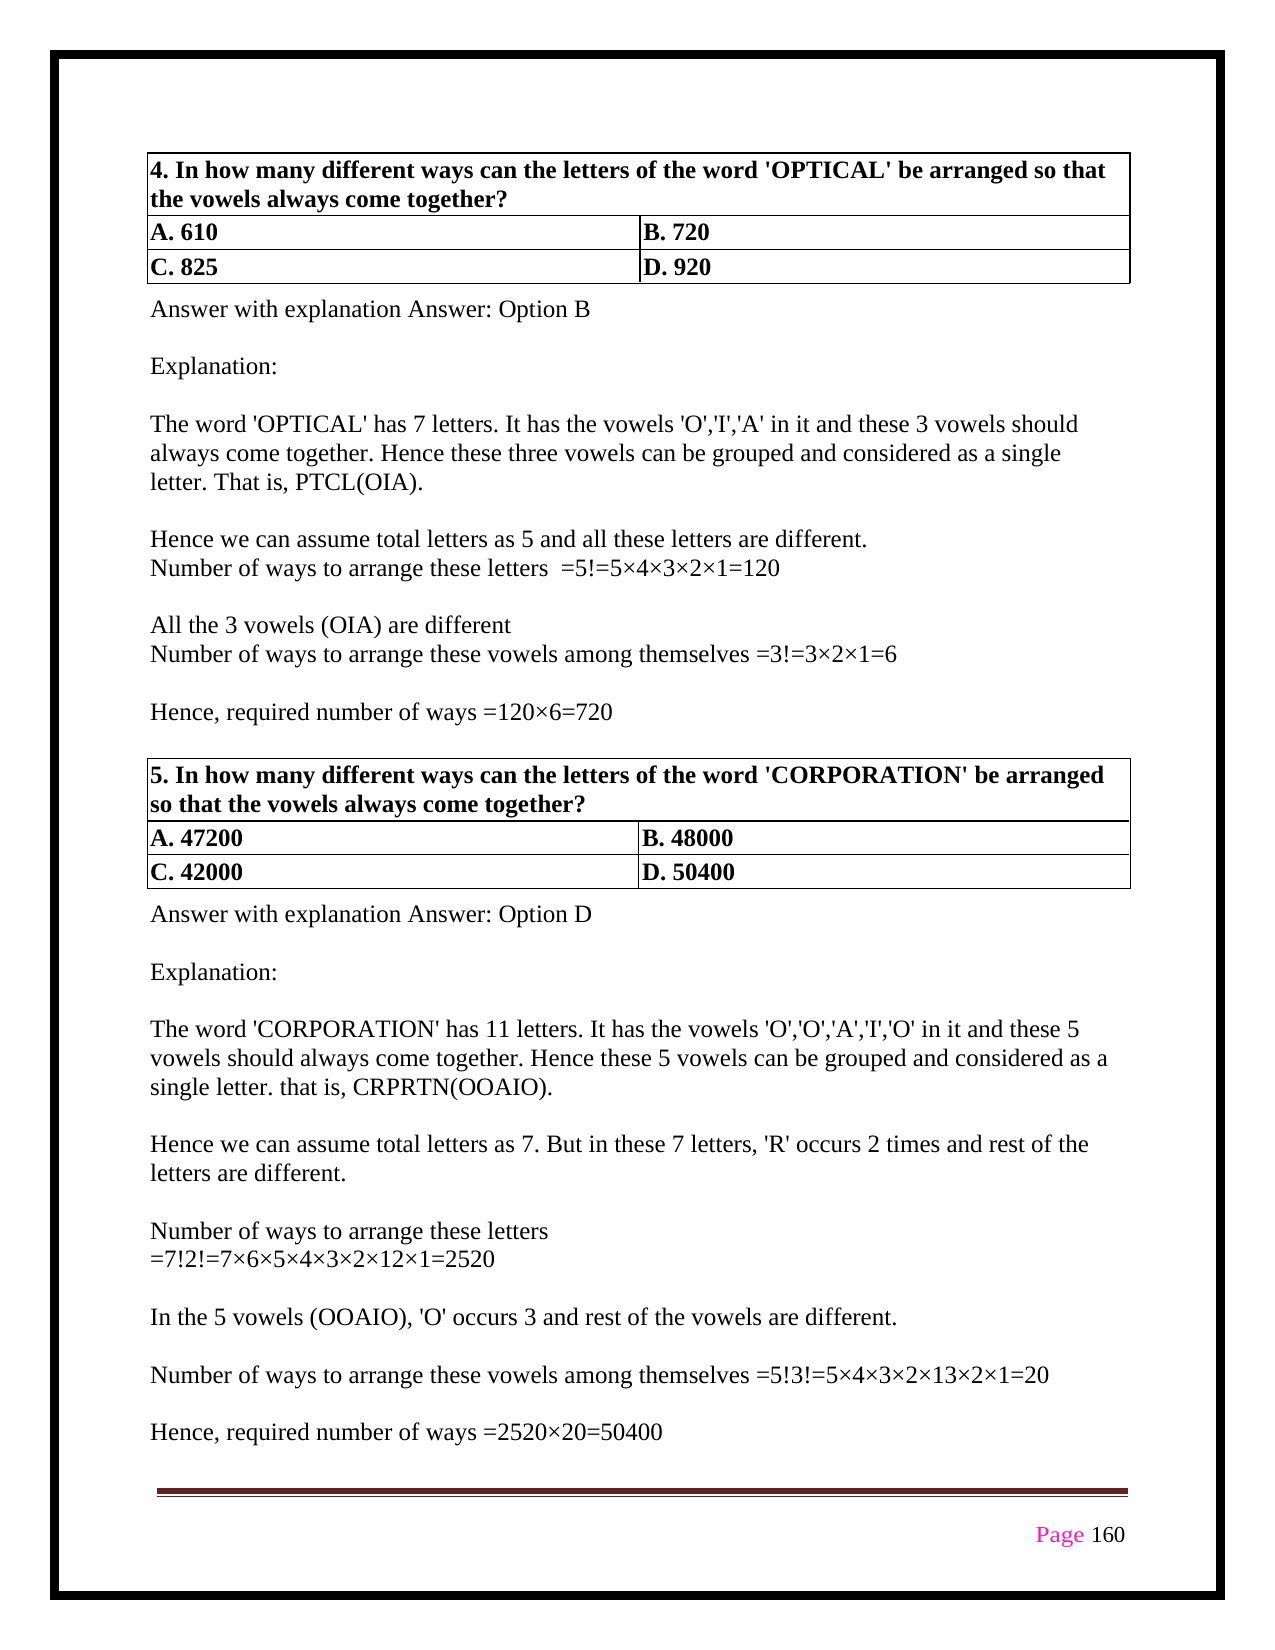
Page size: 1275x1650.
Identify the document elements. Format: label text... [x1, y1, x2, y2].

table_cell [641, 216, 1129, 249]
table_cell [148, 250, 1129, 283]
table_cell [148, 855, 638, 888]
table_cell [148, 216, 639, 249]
text Answer with explanation Answer: Option B Explanation: [150, 294, 593, 380]
text The word 'CORPORATION' has 11 letters. It has the vowels 'O','O','A','I','O' in it and these 5 vowels should always come together. Hence these 5 vowels can be grouped and considered as a single letter. that is, CRPRTN(OOAIO). [150, 1014, 1121, 1101]
text All the 3 vowels (OIA) are different [150, 611, 1181, 639]
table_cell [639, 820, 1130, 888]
text Answer with explanation Answer: Option D Explanation: [150, 899, 594, 986]
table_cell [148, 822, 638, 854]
text In the 5 vowels (OOAIO), 'O' occurs 3 and rest of the vowels are different. [150, 1302, 1181, 1331]
text The word 'OPTICAL' has 7 letters. It has the vowels 'O','I','A' in it and these 3 vowels should always come together. Hence these three vowels can be grouped and considered as a single letter. That is, PTCL(OIA). [150, 409, 1081, 495]
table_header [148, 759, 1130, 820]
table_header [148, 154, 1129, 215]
text Hence we can assume total letters as 7. But in these 7 letters, 'R' occurs 2 times and rest of the letters are different. [150, 1129, 1091, 1187]
text Number of ways to arrange these letters [150, 1216, 1181, 1244]
text Hence we can assume total letters as 5 and all these letters are different. Number of ways to arrange these letters =5!=5×4×3×2×1=120 [150, 524, 870, 582]
text Number of ways to arrange these vowels among themselves =5!3!=5×4×3×2×13×2×1=20 Hence, required number of ways =2520×20=50400 [150, 1360, 1052, 1446]
text Number of ways to arrange these vowels among themselves =3!=3×2×1=6 Hence, required number of ways =120×6=720 [150, 639, 899, 726]
text =7!2!=7×6×5×4×3×2×12×1=2520 [150, 1244, 1181, 1273]
